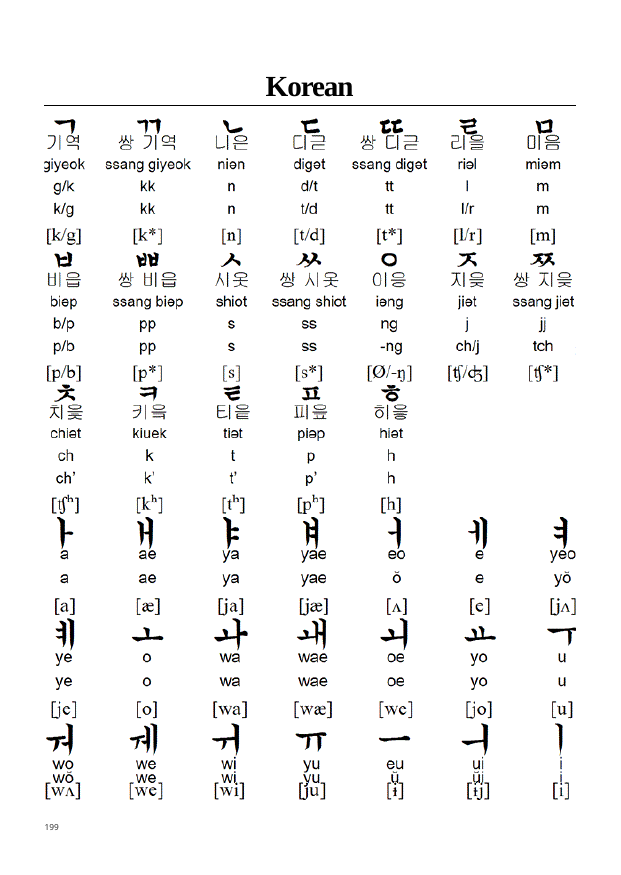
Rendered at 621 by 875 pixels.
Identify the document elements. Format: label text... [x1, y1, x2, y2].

subtitle Korean [44, 69, 576, 105]
picture [44, 118, 576, 805]
